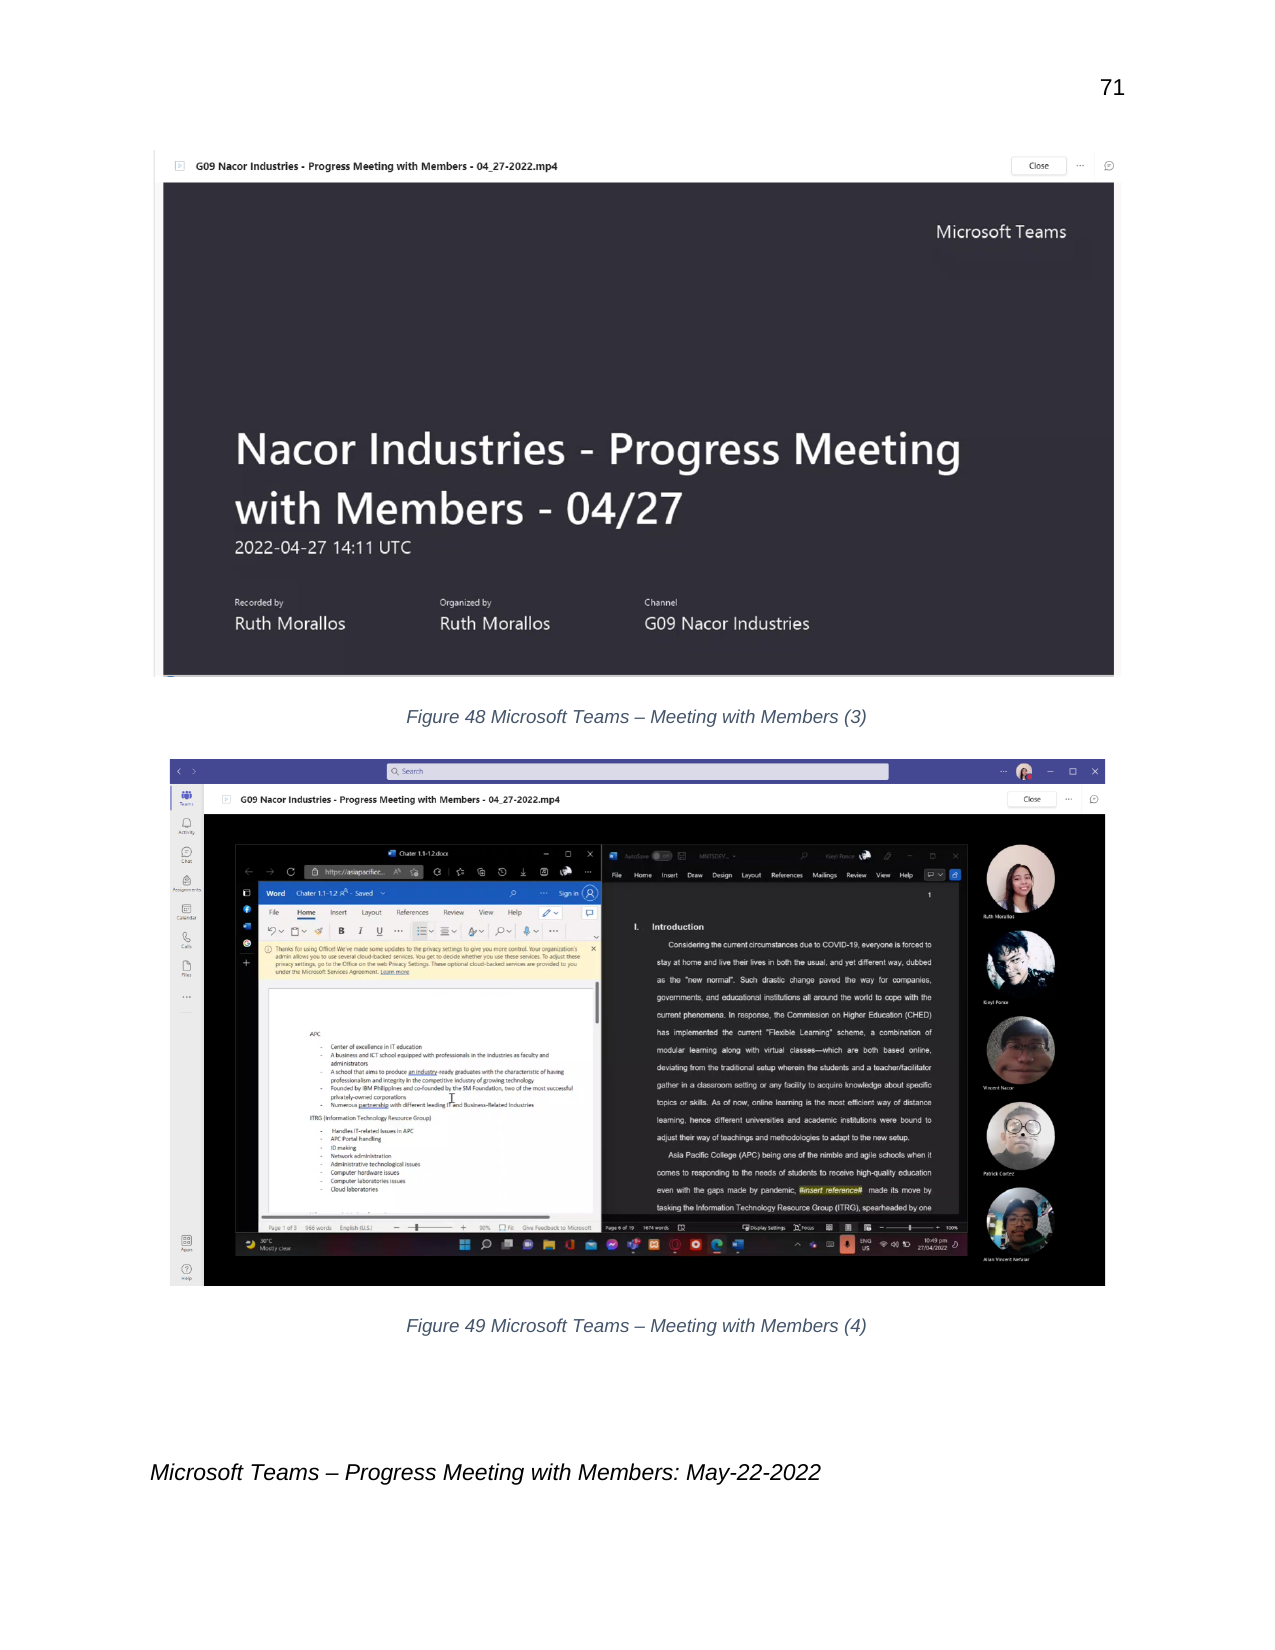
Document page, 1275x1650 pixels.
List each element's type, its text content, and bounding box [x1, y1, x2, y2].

text Figure 48 Microsoft Teams – Meeting with Members (3) [150, 706, 1125, 728]
text Figure 49 Microsoft Teams – Meeting with Members (4) [150, 1315, 1125, 1337]
text Microsoft Teams – Progress Meeting with Members: May-22-2022 [150, 1458, 1125, 1485]
picture [169, 759, 1106, 1286]
picture [153, 150, 1122, 677]
